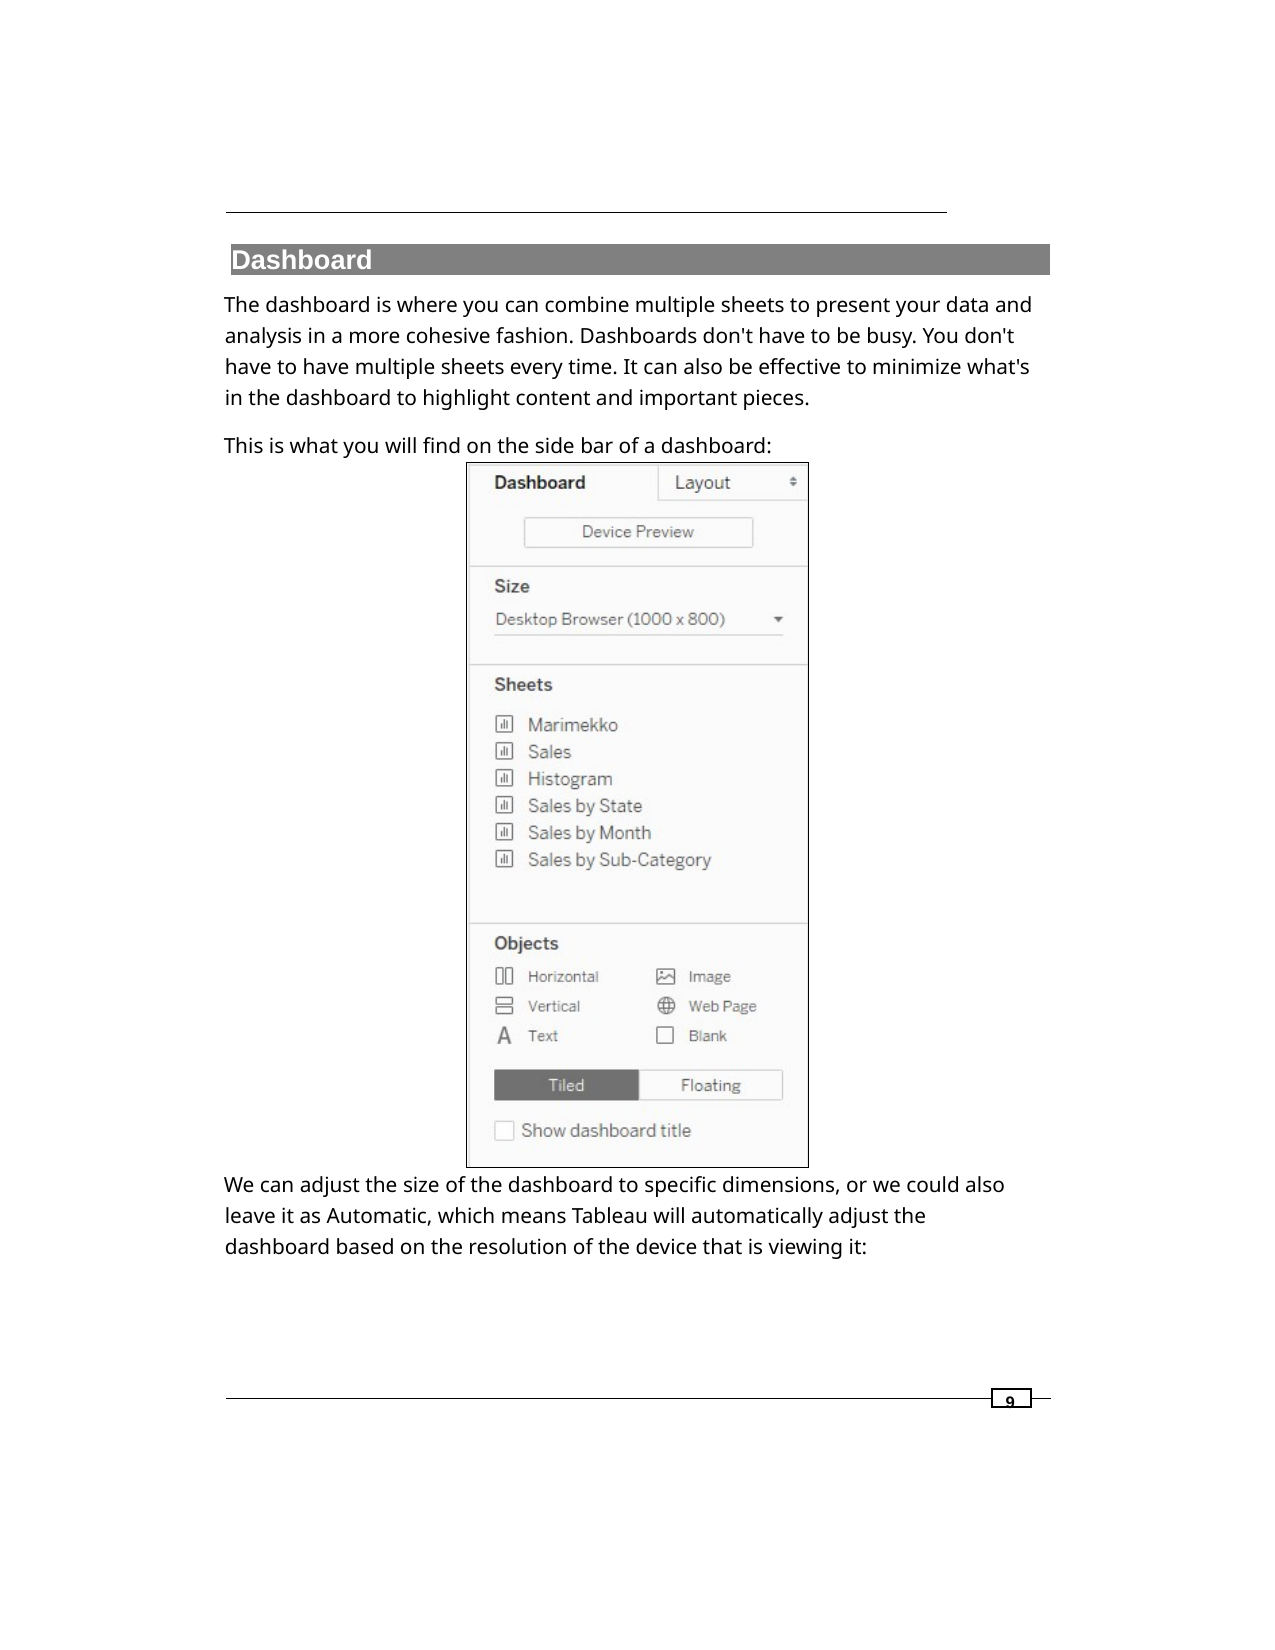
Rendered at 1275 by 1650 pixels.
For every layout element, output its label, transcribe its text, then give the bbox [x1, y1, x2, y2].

text The dashboard is where you can combine multiple sheets to present your data and analysis in a more cohesive fashion. Dashboards don't have to be busy. You don't have to have multiple sheets every time. It can also be effective to minimize what's in the dashboard to highlight content and important pieces. [223, 290, 1049, 412]
text This is what you will find on the side bar of a dashboard: [223, 431, 1049, 460]
subtitle Dashboard [231, 244, 1050, 275]
text We can adjust the size of the dashboard to specific dimensions, or we could also leave it as Automatic, which means Tableau will automatically adjust the dashboard based on the resolution of the device that is viewing it: [223, 1170, 1023, 1260]
picture [467, 463, 808, 1167]
